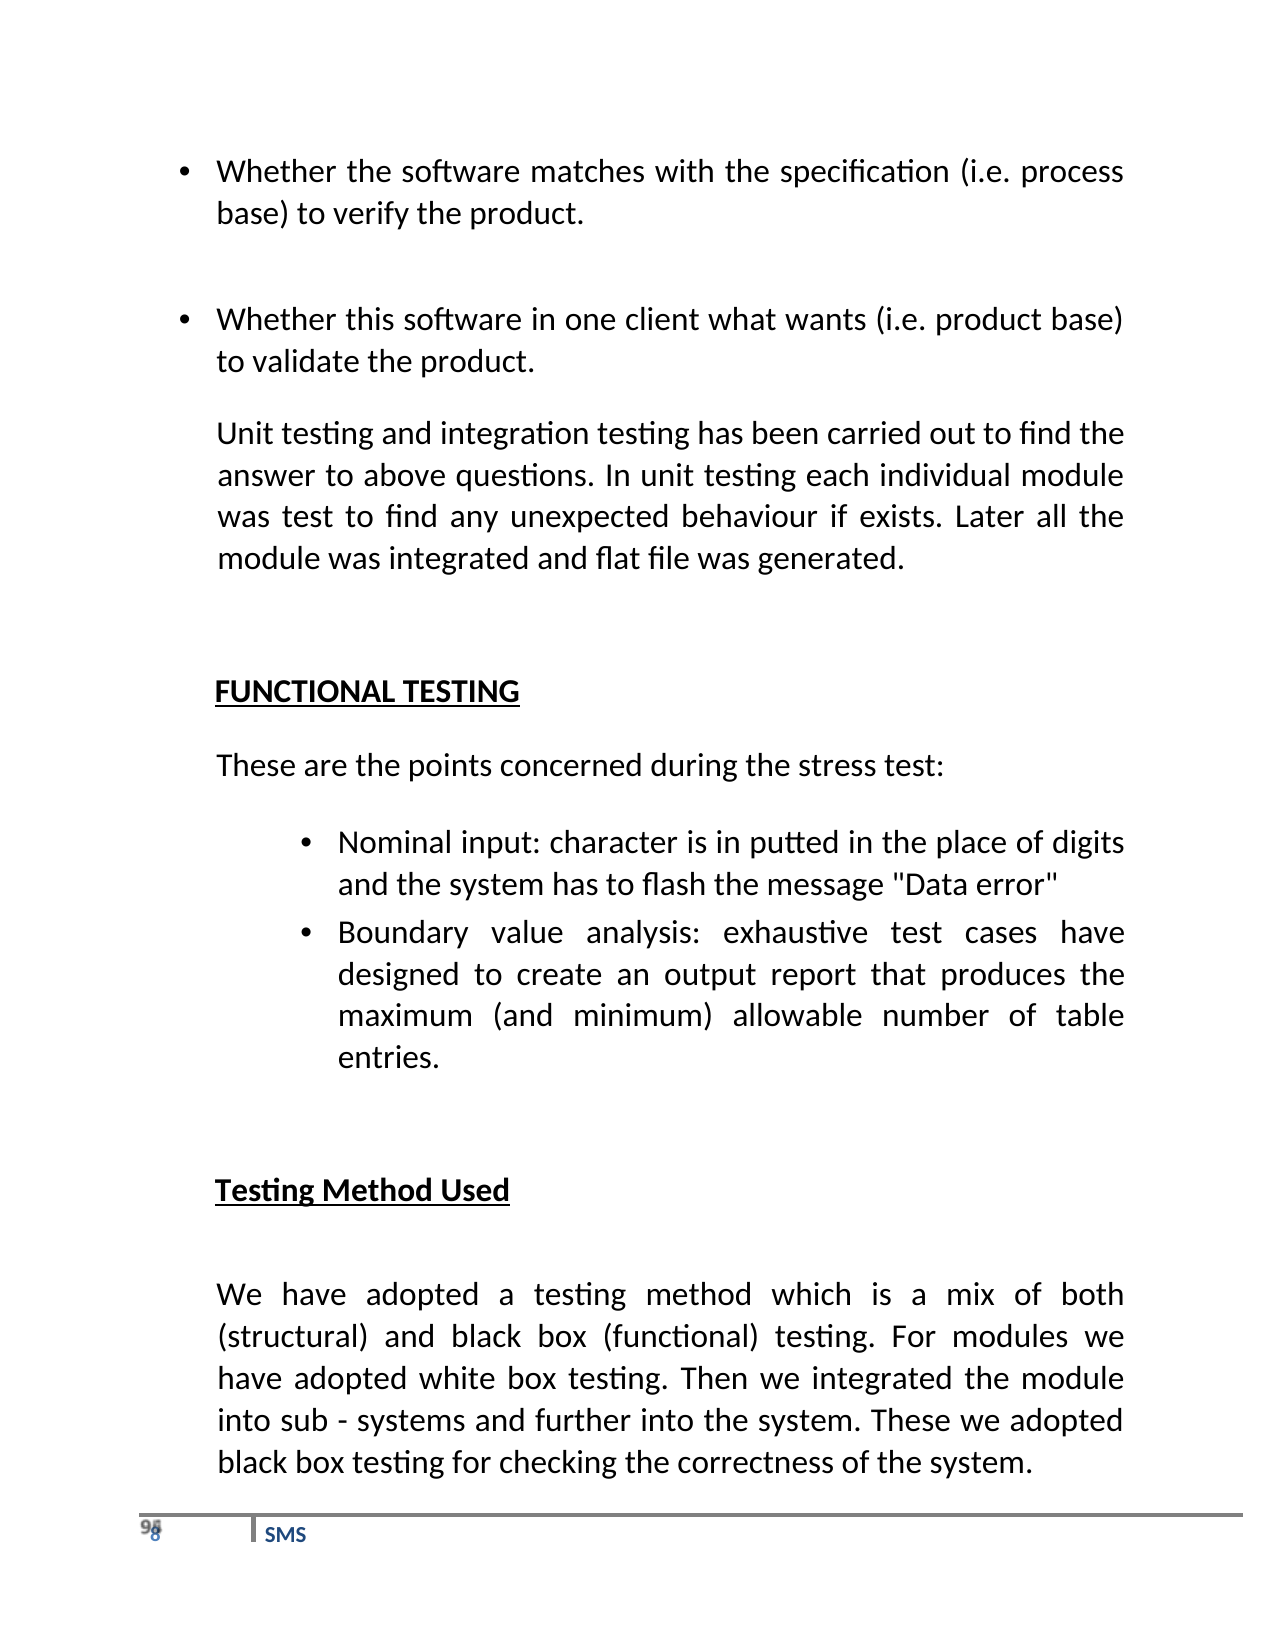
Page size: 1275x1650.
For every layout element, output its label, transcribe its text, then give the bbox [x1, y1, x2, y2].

subtitle Testing Method Used [214, 1169, 1265, 1209]
list Nominal input: character is in putted in the place of digits and the system has to flash the message "Data error" [300, 821, 1126, 904]
list Boundary value analysis: exhaustive test cases have designed to create an output report that produces the maximum (and minimum) allowable number of table entries. [300, 911, 1126, 1077]
list Whether this software in one client what wants (i.e. product base) to validate the product. [178, 298, 1126, 380]
picture [138, 1517, 164, 1536]
list Whether the software matches with the specification (i.e. process base) to verify the product. [178, 150, 1126, 233]
text Unit testing and integration testing has been carried out to find the answer to above questions. In unit testing each individual module was test to find any unexpected behaviour if exists. Later all the module was integrated and flat file was generated. [216, 412, 1126, 578]
text We have adopted a testing method which is a mix of both (structural) and black box (functional) testing. For modules we have adopted white box testing. Then we integrated the module into sub - systems and further into the system. These we adopted black box testing for checking the correctness of the system. [216, 1273, 1126, 1481]
subtitle FUNCTIONAL TESTING [214, 670, 1265, 711]
text These are the points concerned during the stress test: [216, 744, 1126, 785]
